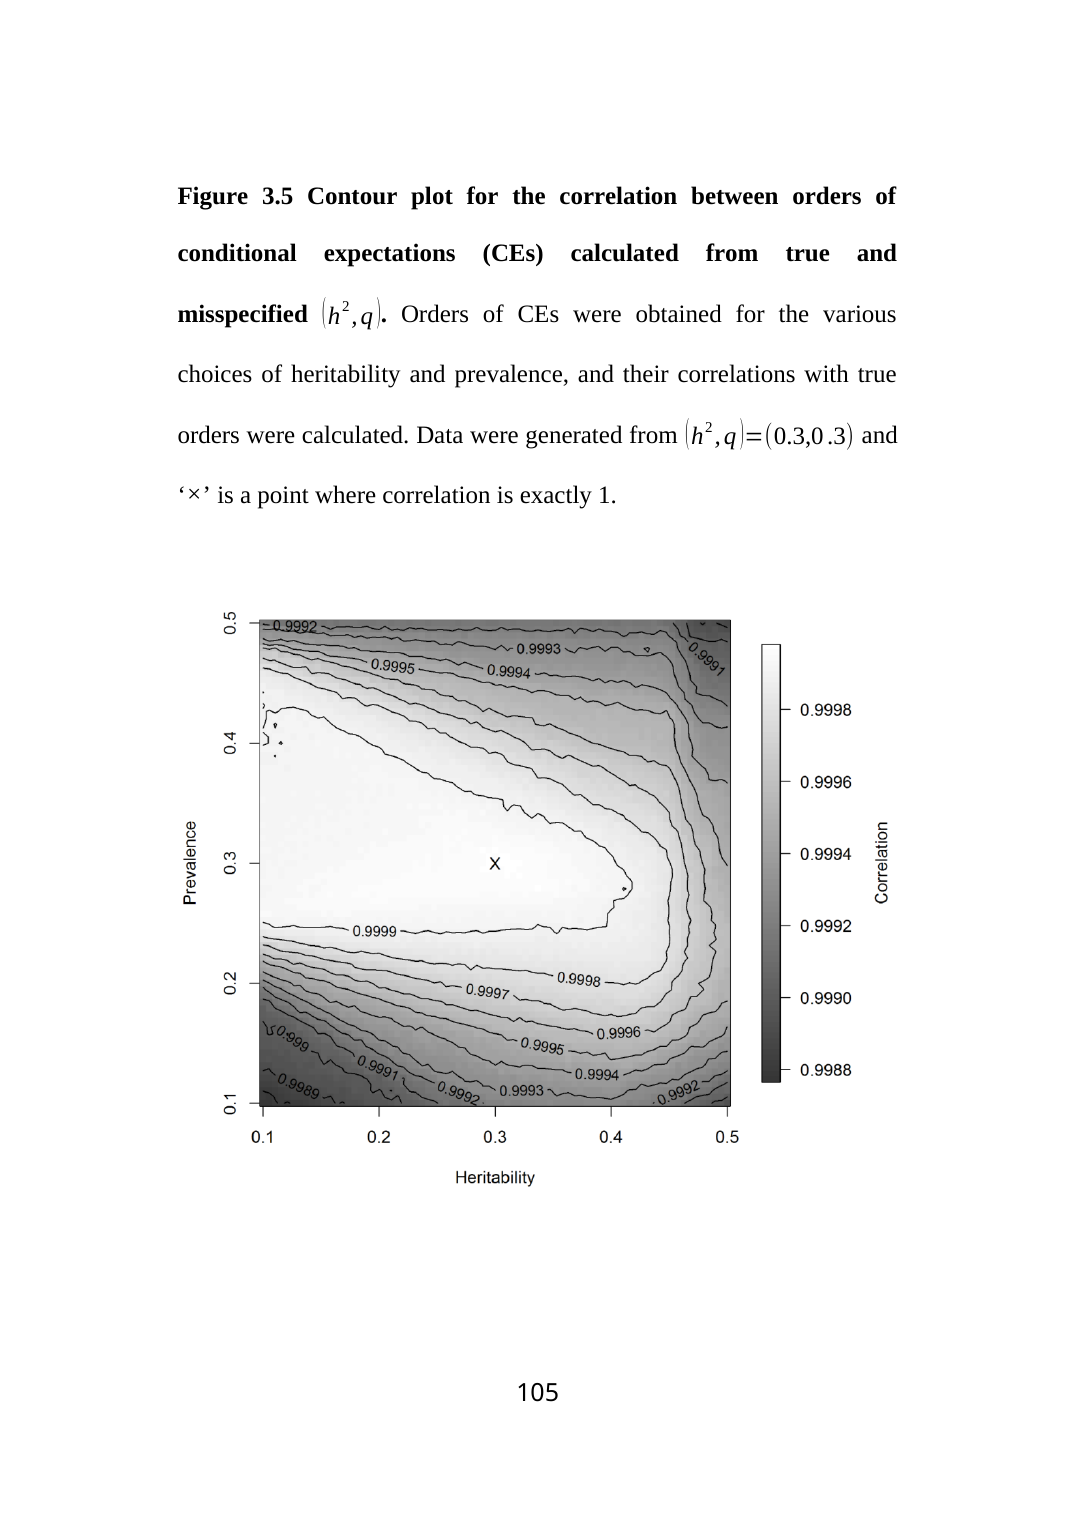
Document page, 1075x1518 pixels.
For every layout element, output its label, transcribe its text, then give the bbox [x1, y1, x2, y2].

subtitle Figure 3.5 Contour plot for the correlation between orders of conditional expectations (CEs) calculated from true and misspecified . Orders of CEs were obtained for the various choices of heritability and prevalence, and their correlations with true orders were calculated. Data were generated from and ‘’ is a point where correlation is exactly 1. [177, 181, 898, 509]
picture [177, 537, 916, 1209]
